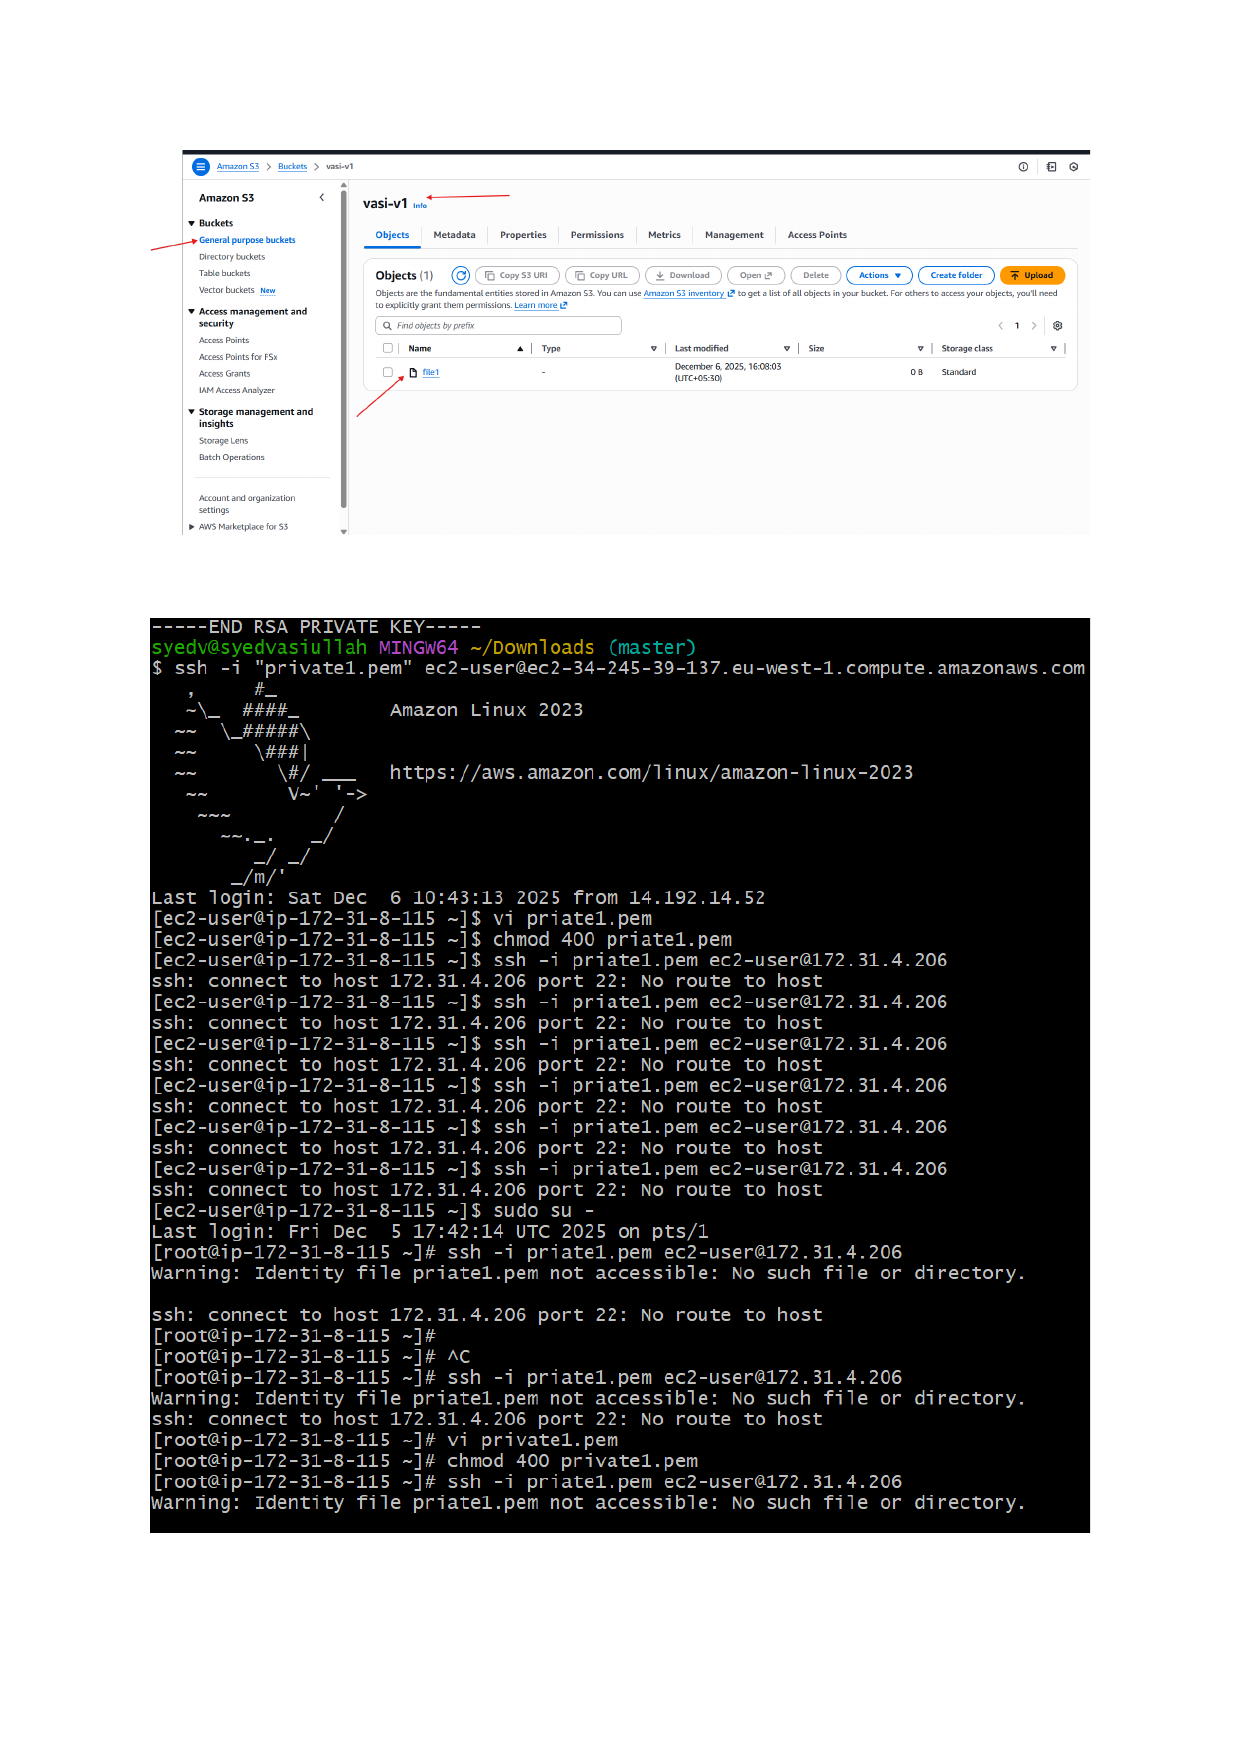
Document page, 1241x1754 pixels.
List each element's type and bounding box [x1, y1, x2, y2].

picture [150, 618, 1091, 1533]
picture [150, 150, 1091, 535]
